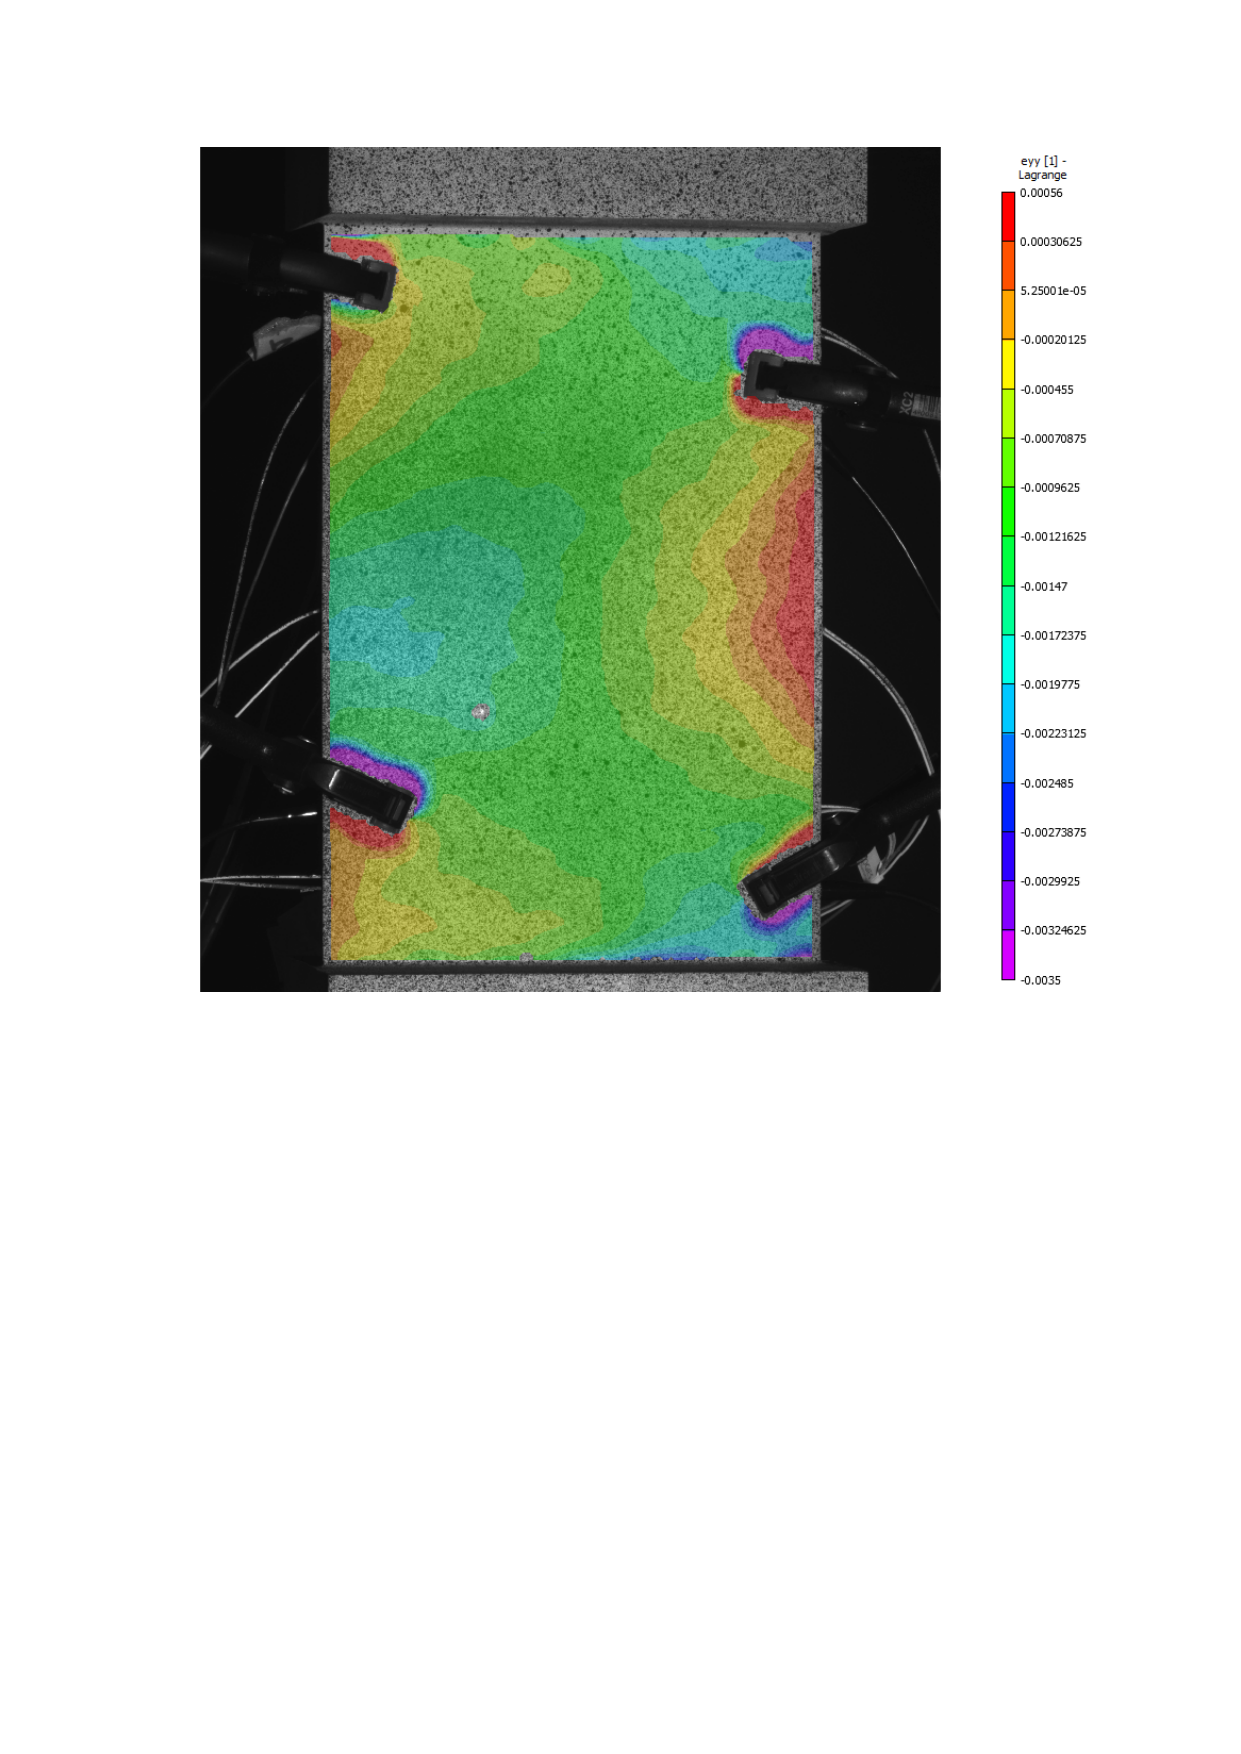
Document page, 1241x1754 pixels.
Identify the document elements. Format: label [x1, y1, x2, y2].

picture [147, 147, 1093, 992]
